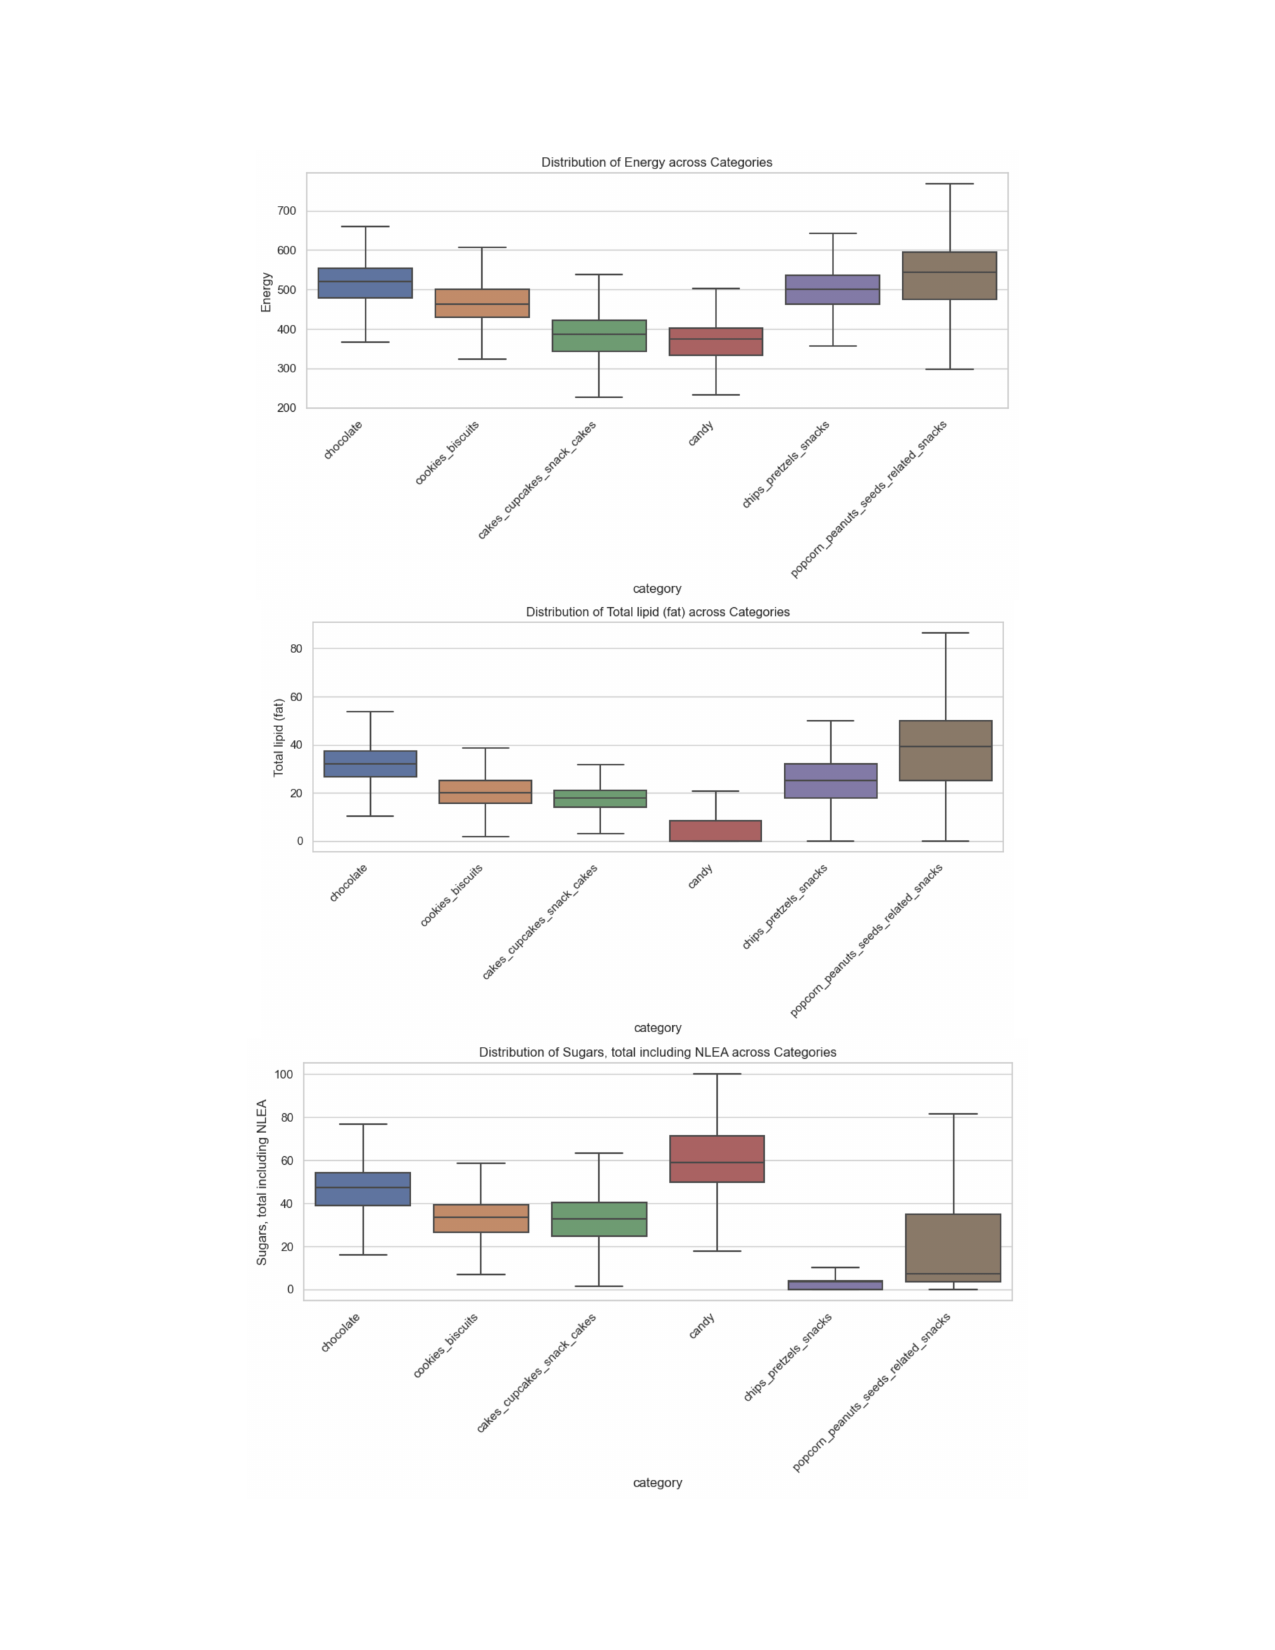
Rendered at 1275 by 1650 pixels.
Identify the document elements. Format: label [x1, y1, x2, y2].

picture [247, 150, 1028, 1499]
